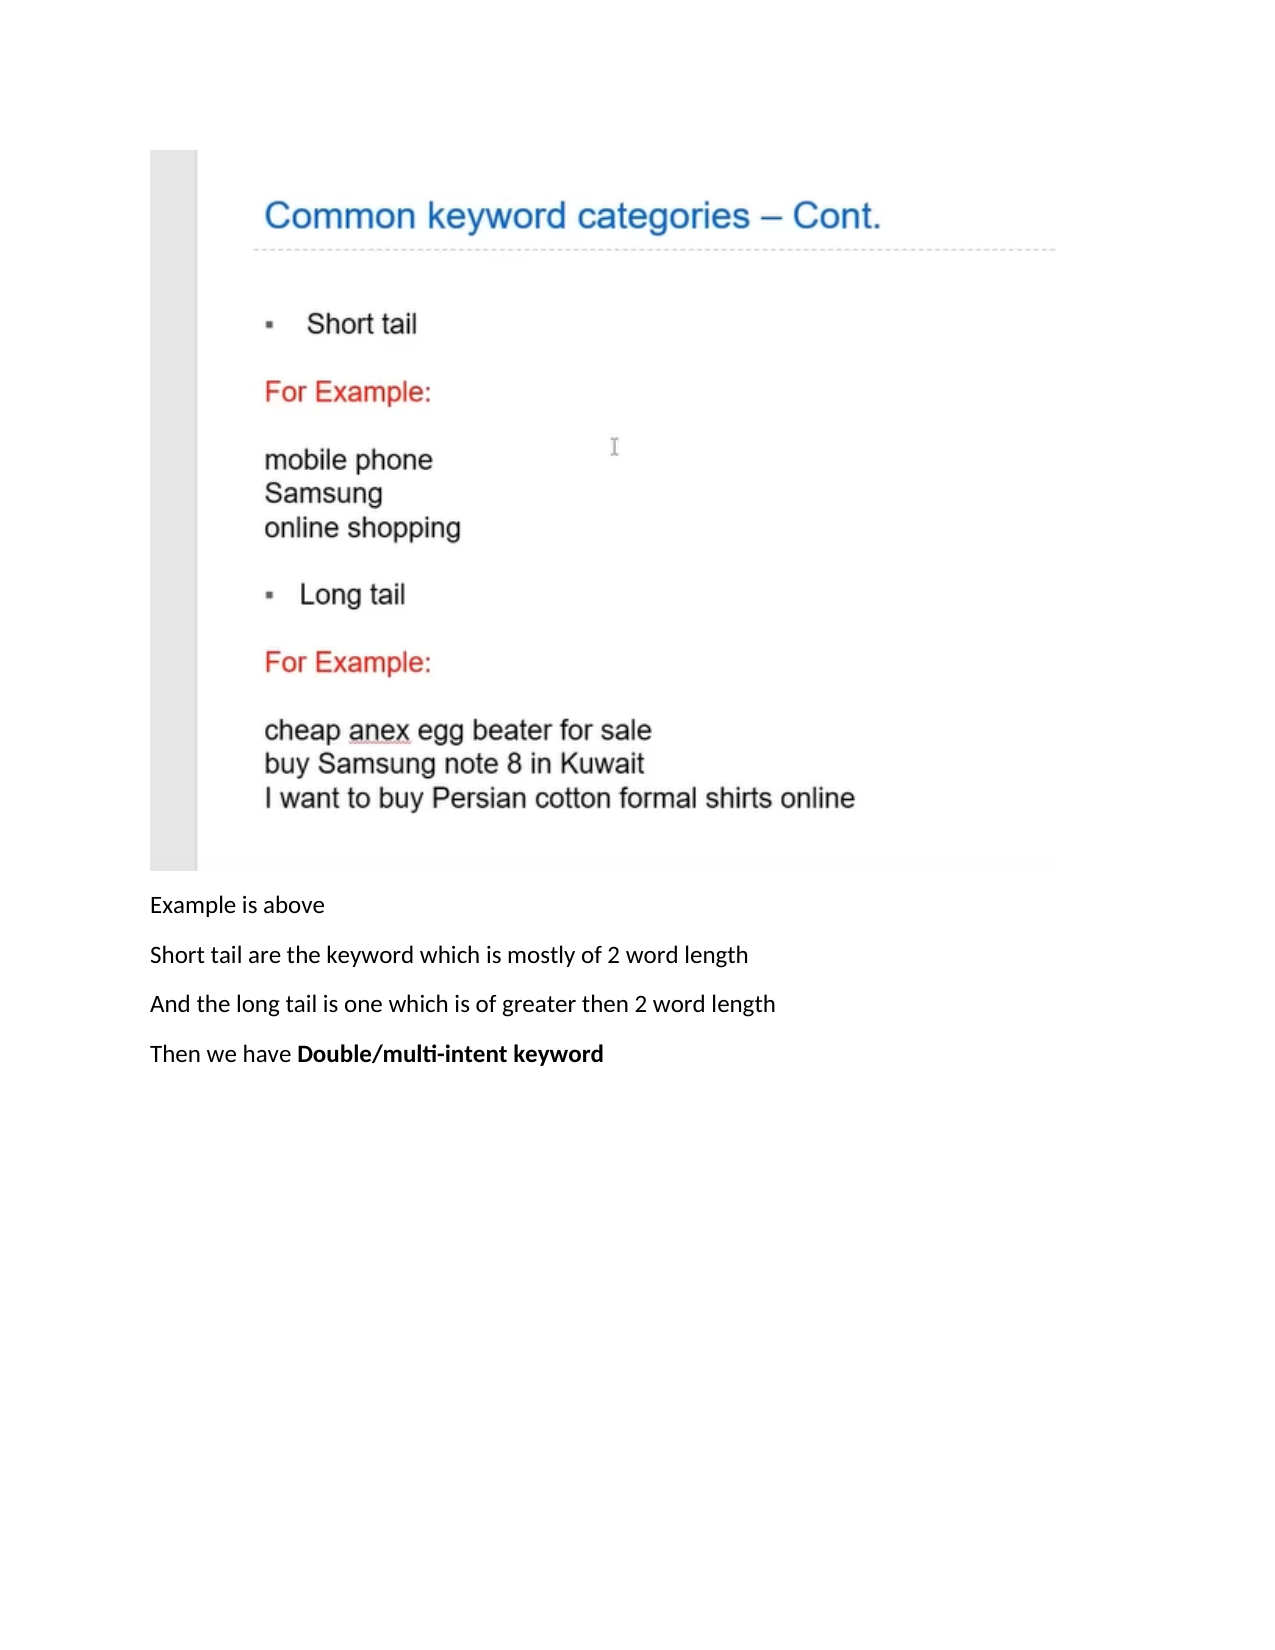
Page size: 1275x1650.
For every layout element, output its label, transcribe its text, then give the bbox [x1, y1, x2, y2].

picture [150, 150, 1057, 871]
text Short tail are the keyword which is mostly of 2 word length [150, 939, 1125, 969]
text Then we have Double/multi-intent keyword [150, 1038, 1125, 1068]
text Example is above [150, 889, 1125, 920]
text And the long tail is one which is of greater then 2 word length [150, 988, 1125, 1019]
